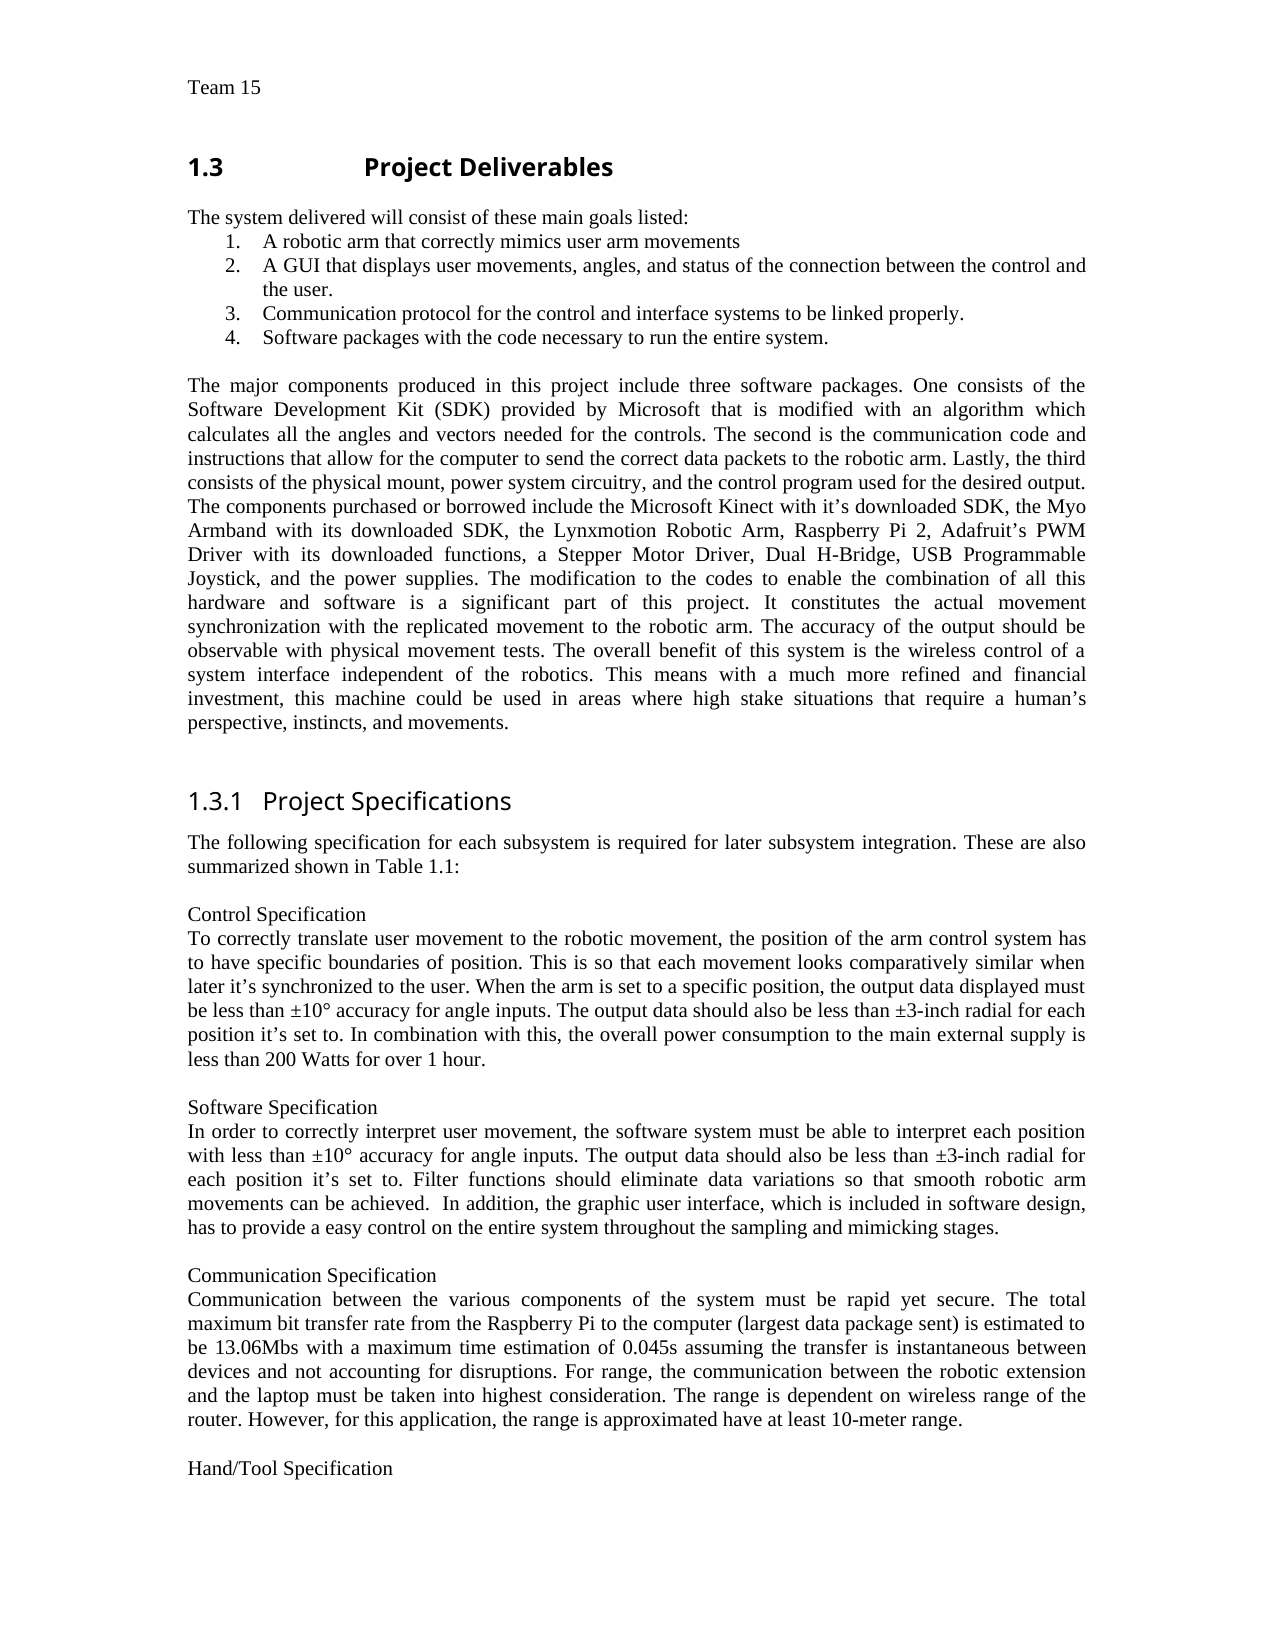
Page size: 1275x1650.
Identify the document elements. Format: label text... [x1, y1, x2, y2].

text The following specification for each subsystem is required for later subsystem integration. These are also summarized shown in Table 1.1: [187, 830, 1087, 878]
subtitle Project Specifications [187, 783, 1087, 817]
text In order to correctly interpret user movement, the software system must be able to interpret each position with less than ±10° accuracy for angle inputs. The output data should also be less than ±3-inch radial for each position it’s set to. Filter functions should eliminate data variations so that smooth robotic arm movements can be achieved. In addition, the graphic user interface, which is included in software design, has to provide a easy control on the entire system throughout the sampling and mimicking stages. [187, 1119, 1087, 1239]
text To correctly translate user movement to the robotic movement, the position of the arm control system has to have specific boundaries of position. This is so that each movement looks comparatively similar when later it’s synchronized to the user. When the arm is set to a specific position, the output data displayed must be less than ±10° accuracy for angle inputs. The output data should also be less than ±3-inch radial for each position it’s set to. In combination with this, the overall power consumption to the main external supply is less than 200 Watts for over 1 hour. [187, 926, 1087, 1071]
text Software Specification [187, 1094, 1087, 1119]
text Control Specification [187, 902, 1087, 926]
list A GUI that displays user movements, angles, and status of the connection between the control and the user. [225, 253, 1087, 301]
text The major components produced in this project include three software packages. One consists of the Software Development Kit (SDK) provided by Microsoft that is modified with an algorithm which calculates all the angles and vectors needed for the controls. The second is the communication code and instructions that allow for the computer to send the correct data packets to the robotic arm. Lastly, the third consists of the physical mount, power system circuitry, and the control program used for the desired output. The components purchased or borrowed include the Microsoft Kinect with it’s downloaded SDK, the Myo Armband with its downloaded SDK, the Lynxmotion Robotic Arm, Raspberry Pi 2, Adafruit’s PWM Driver with its downloaded functions, a Stepper Motor Driver, Dual H-Bridge, USB Programmable Joystick, and the power supplies. The modification to the codes to enable the combination of all this hardware and software is a significant part of this project. It constitutes the actual movement synchronization with the replicated movement to the robotic arm. The accuracy of the output should be observable with physical movement tests. The overall benefit of this system is the wireless control of a system interface independent of the robotics. This means with a much more refined and financial investment, this machine could be used in areas where high stake situations that require a human’s perspective, instincts, and movements. [187, 373, 1087, 734]
subtitle Project Deliverables [187, 150, 1087, 184]
list Communication protocol for the control and interface systems to be linked properly. [225, 301, 1087, 325]
text Hand/Tool Specification [187, 1456, 1087, 1479]
list A robotic arm that correctly mimics user arm movements [225, 229, 1087, 253]
text The system delivered will consist of these main goals listed: [187, 205, 1087, 229]
list Software packages with the code necessary to run the entire system. [225, 325, 1087, 349]
text Communication between the various components of the system must be rapid yet secure. The total maximum bit transfer rate from the Raspberry Pi to the computer (largest data package sent) is estimated to be 13.06Mbs with a maximum time estimation of 0.045s assuming the transfer is instantaneous between devices and not accounting for disruptions. For range, the communication between the robotic extension and the laptop must be taken into highest consideration. The range is dependent on wireless range of the router. However, for this application, the range is approximated have at least 10-meter range. [187, 1287, 1087, 1431]
text Communication Specification [187, 1263, 1087, 1287]
